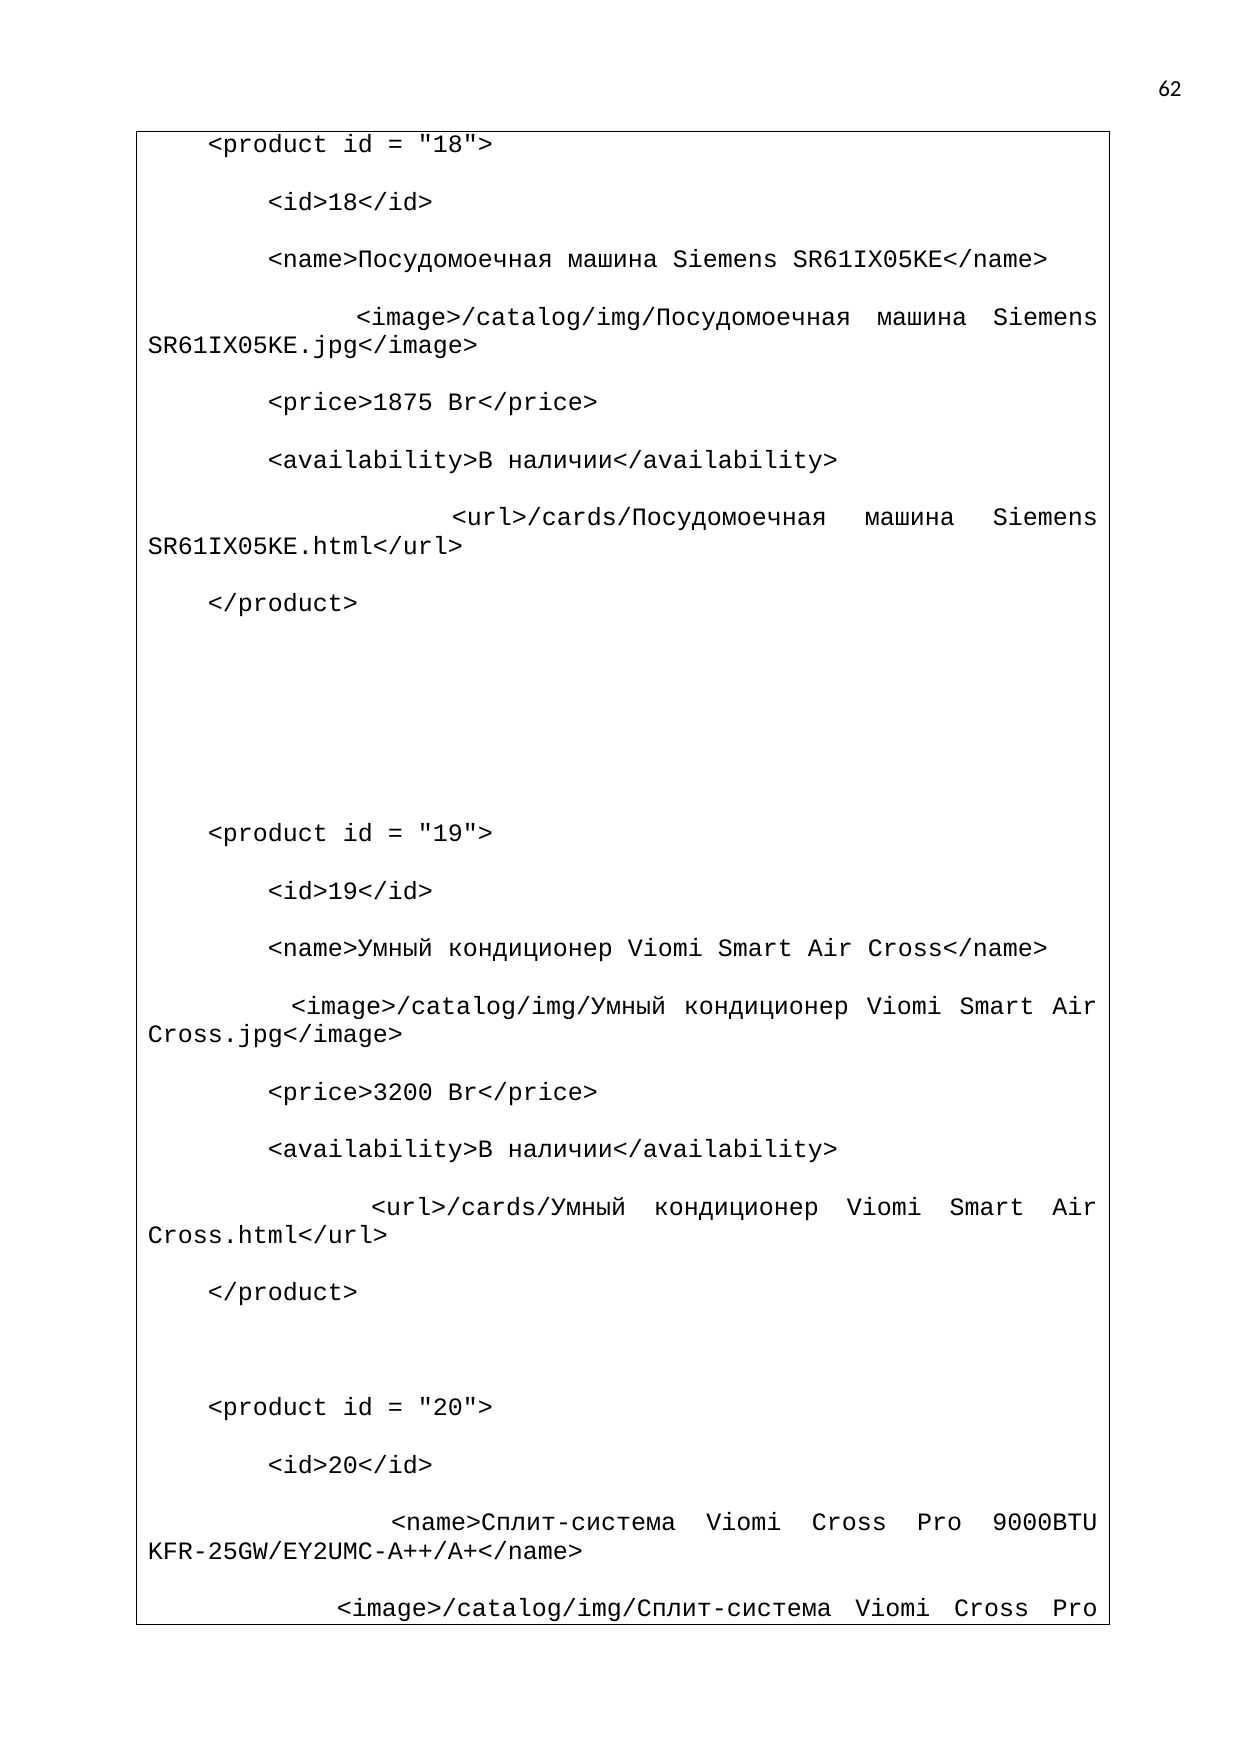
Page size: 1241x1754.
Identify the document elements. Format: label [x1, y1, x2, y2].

table_header [137, 132, 1109, 1624]
